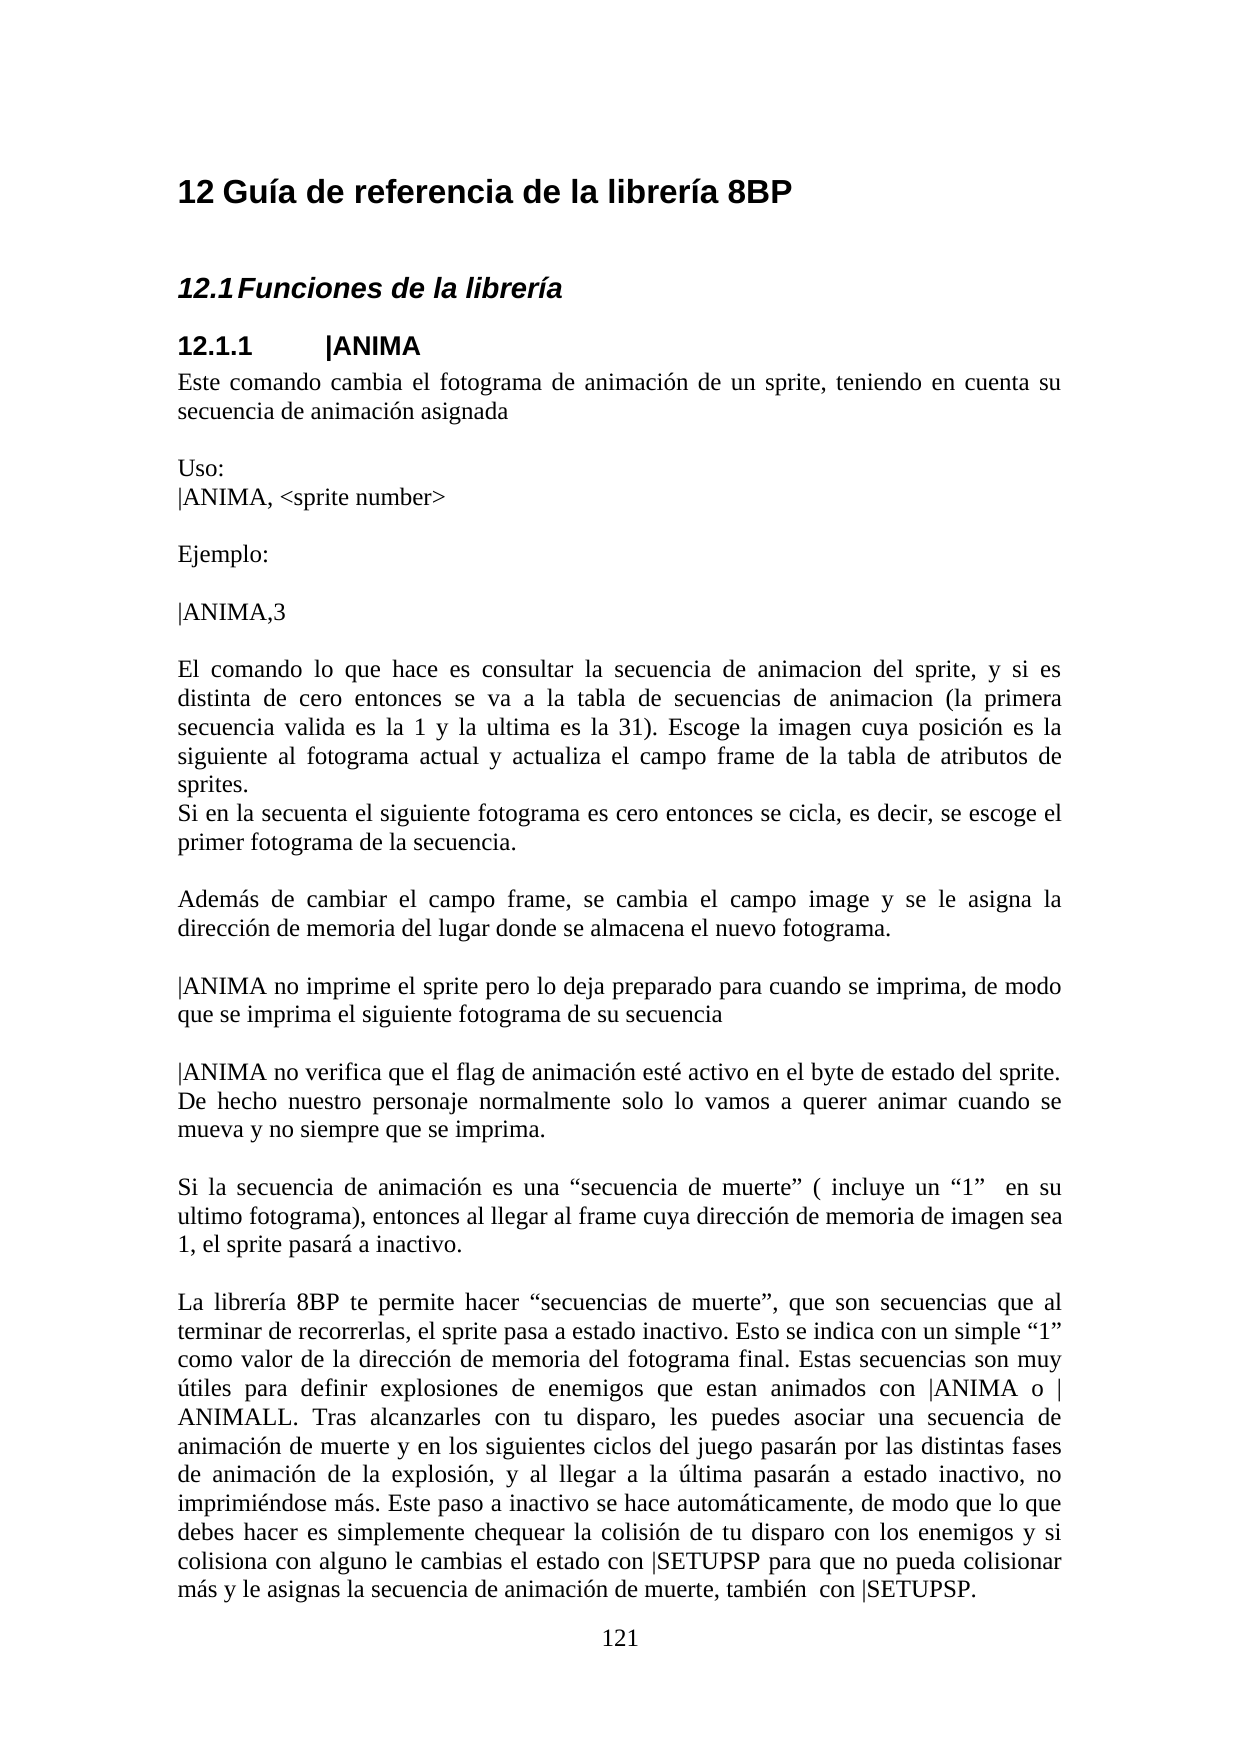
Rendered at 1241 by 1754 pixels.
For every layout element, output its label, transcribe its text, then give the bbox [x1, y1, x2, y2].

text Además de cambiar el campo frame, se cambia el campo image y se le asigna la dirección de memoria del lugar donde se almacena el nuevo fotograma. [177, 884, 1063, 942]
text Uso: [177, 453, 1063, 482]
subtitle Funciones de la librería [177, 271, 1063, 304]
subtitle Guía de referencia de la librería 8BP [177, 173, 1063, 211]
text |ANIMA no verifica que el flag de animación esté activo en el byte de estado del sprite. De hecho nuestro personaje normalmente solo lo vamos a querer animar cuando se mueva y no siempre que se imprima. [177, 1057, 1063, 1143]
text Si en la secuenta el siguiente fotograma es cero entonces se cicla, es decir, se escoge el primer fotograma de la secuencia. [177, 798, 1063, 856]
text El comando lo que hace es consultar la secuencia de animacion del sprite, y si es distinta de cero entonces se va a la tabla de secuencias de animacion (la primera secuencia valida es la 1 y la ultima es la 31). Escoge la imagen cuya posición es la siguiente al fotograma actual y actualiza el campo frame de la tabla de atributos de sprites. [177, 654, 1063, 798]
text La librería 8BP te permite hacer “secuencias de muerte”, que son secuencias que al terminar de recorrerlas, el sprite pasa a estado inactivo. Esto se indica con un simple “1” como valor de la dirección de memoria del fotograma final. Estas secuencias son muy útiles para definir explosiones de enemigos que estan animados con |ANIMA o |ANIMALL. Tras alcanzarles con tu disparo, les puedes asociar una secuencia de animación de muerte y en los siguientes ciclos del juego pasarán por las distintas fases de animación de la explosión, y al llegar a la última pasarán a estado inactivo, no imprimiéndose más. Este paso a inactivo se hace automáticamente, de modo que lo que debes hacer es simplemente chequear la colisión de tu disparo con los enemigos y si colisiona con alguno le cambias el estado con |SETUPSP para que no pueda colisionar más y le asignas la secuencia de animación de muerte, también con |SETUPSP. [177, 1287, 1063, 1603]
text |ANIMA,3 [177, 597, 1063, 626]
text |ANIMA no imprime el sprite pero lo deja preparado para cuando se imprima, de modo que se imprima el siguiente fotograma de su secuencia [177, 971, 1063, 1028]
text |ANIMA, <sprite number> [177, 482, 1063, 511]
text Ejemplo: [177, 539, 1063, 568]
text Si la secuencia de animación es una “secuencia de muerte” ( incluye un “1” en su ultimo fotograma), entonces al llegar al frame cuya dirección de memoria de imagen sea 1, el sprite pasará a inactivo. [177, 1172, 1063, 1258]
subtitle |ANIMA [177, 329, 1063, 361]
text Este comando cambia el fotograma de animación de un sprite, teniendo en cuenta su secuencia de animación asignada [177, 367, 1063, 424]
